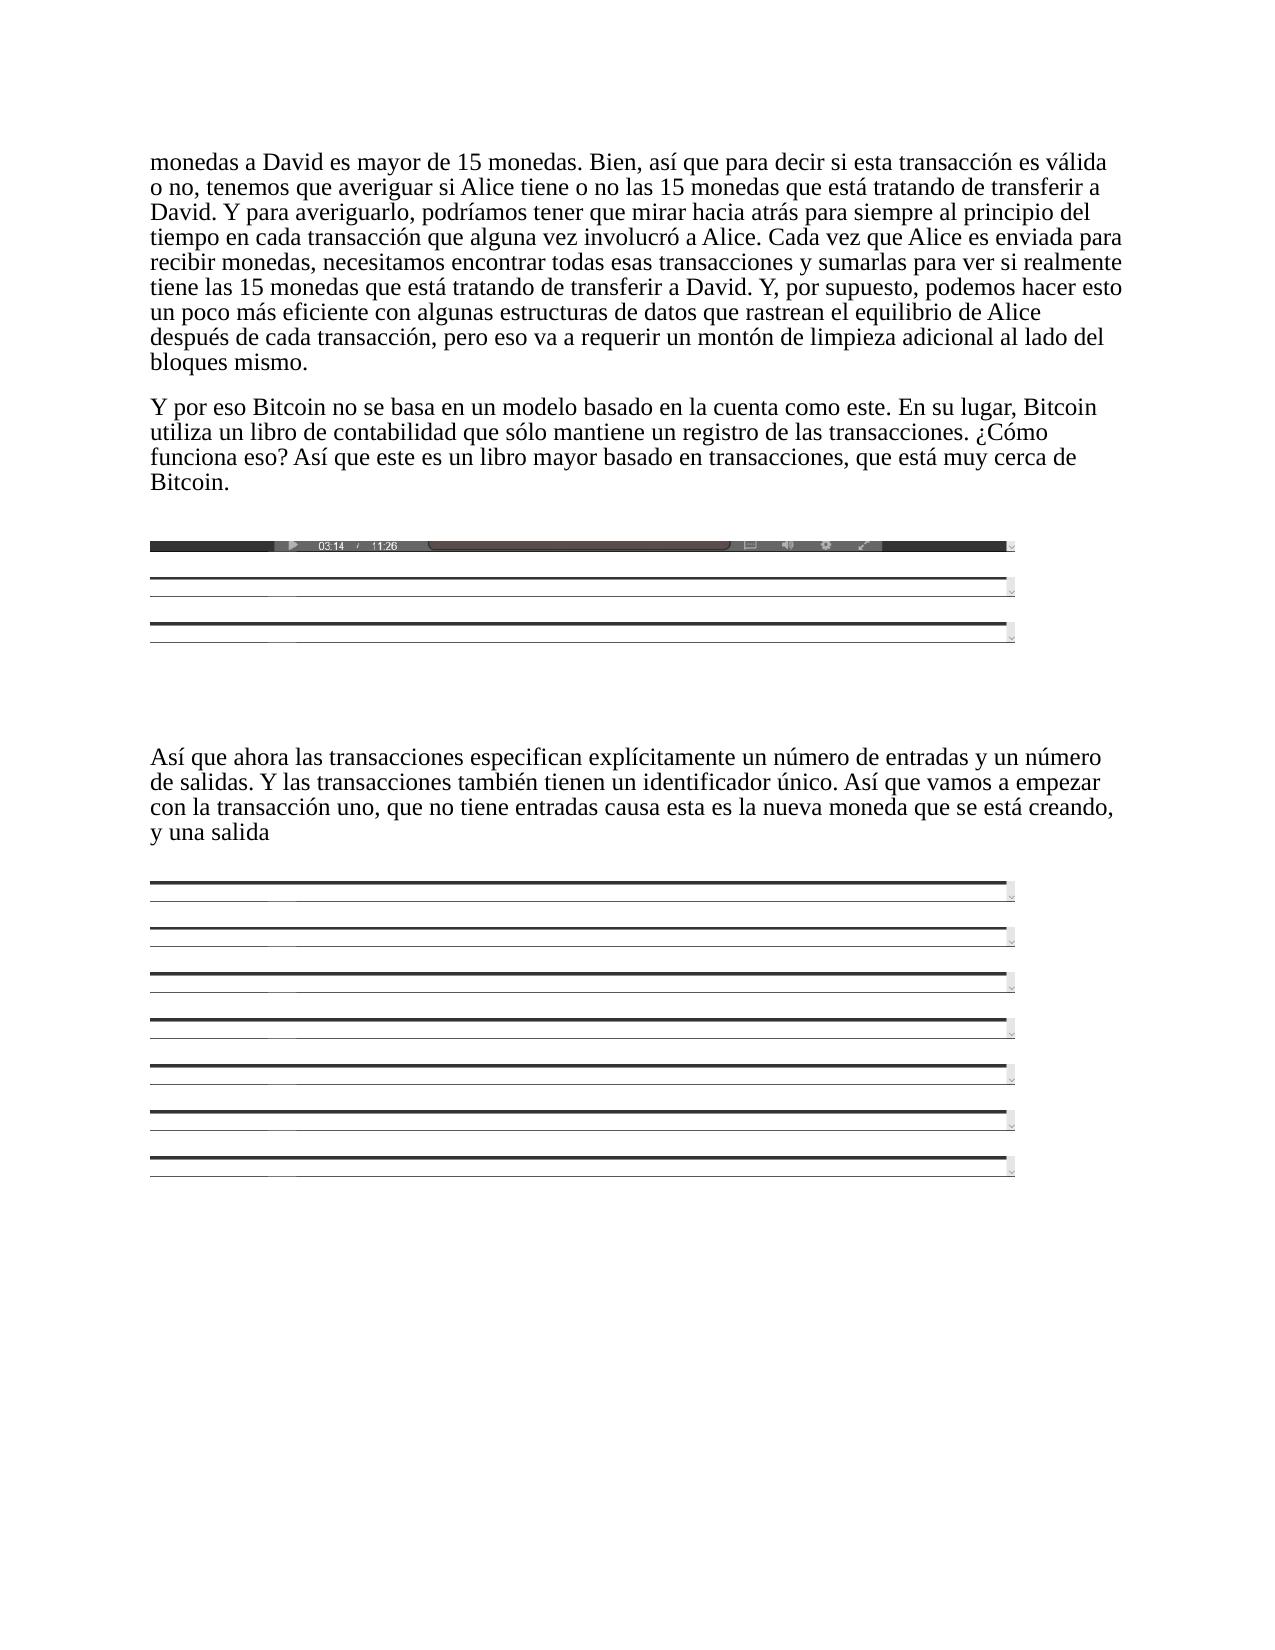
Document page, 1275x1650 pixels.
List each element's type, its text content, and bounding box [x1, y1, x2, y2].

text Y por eso Bitcoin no se basa en un modelo basado en la cuenta como este. En su lugar, Bitcoin utiliza un libro de contabilidad que sólo mantiene un registro de las transacciones. ¿Cómo funciona eso? Así que este es un libro mayor basado en transacciones, que está muy cerca de Bitcoin. [150, 396, 1125, 496]
text Así que ahora las transacciones especifican explícitamente un número de entradas y un número de salidas. Y las transacciones también tienen un identificador único. Así que vamos a empezar con la transacción uno, que no tiene entradas causa esta es la nueva moneda que se está creando, y una salida [150, 746, 1125, 846]
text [150, 150, 1125, 375]
